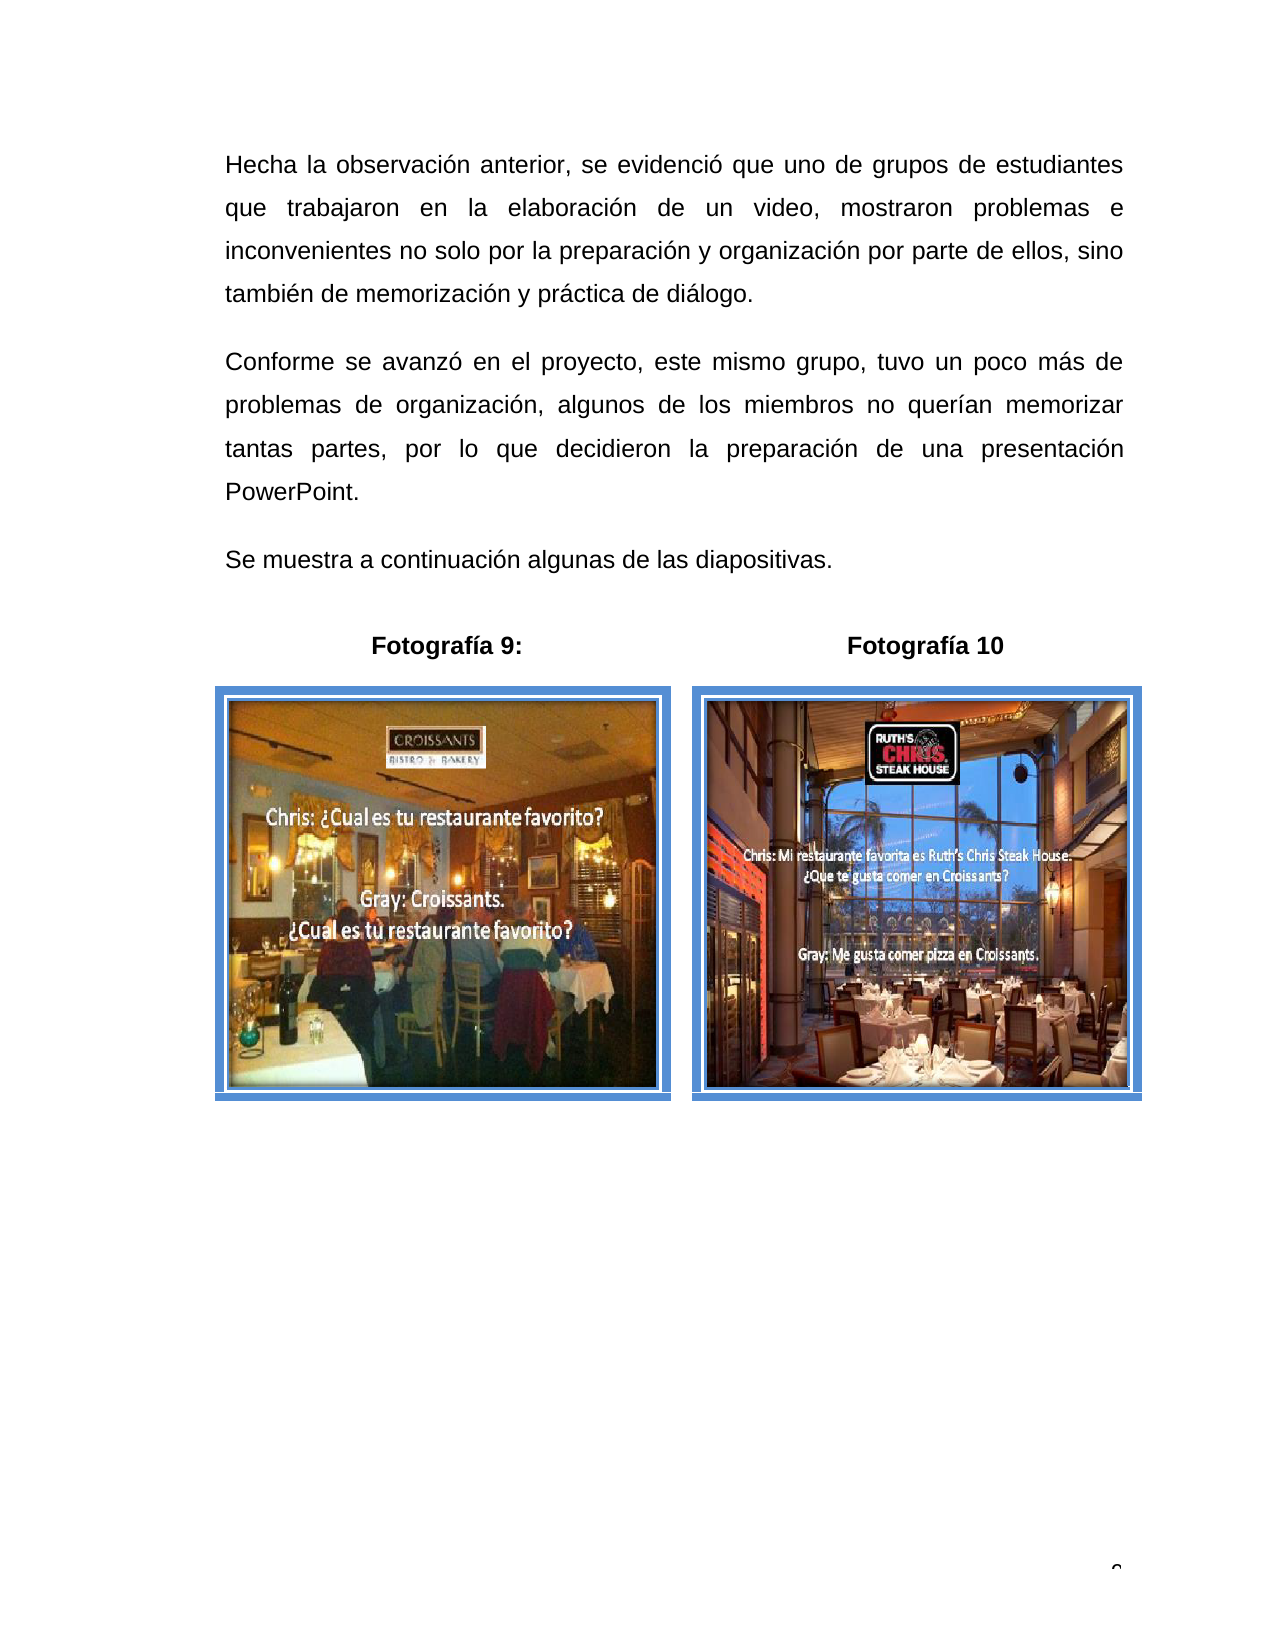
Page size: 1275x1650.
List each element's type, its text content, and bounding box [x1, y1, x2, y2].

text Hecha la observación anterior, se evidenció que uno de grupos de estudiantes que trabajaron en la elaboración de un video, mostraron problemas e inconvenientes no solo por la preparación y organización por parte de ellos, sino también de memorización y práctica de diálogo. [225, 150, 1126, 308]
picture [229, 701, 656, 1087]
text Conforme se avanzó en el proyecto, este mismo grupo, tuvo un poco más de problemas de organización, algunos de los miembros no querían memorizar tantas partes, por lo que decidieron la preparación de una presentación PowerPoint. [225, 347, 1125, 505]
text Se muestra a continuación algunas de las diapositivas. [225, 545, 1275, 574]
subtitle Fotografía 9: Fotografía 10 [371, 631, 1275, 660]
picture [707, 701, 1128, 1087]
